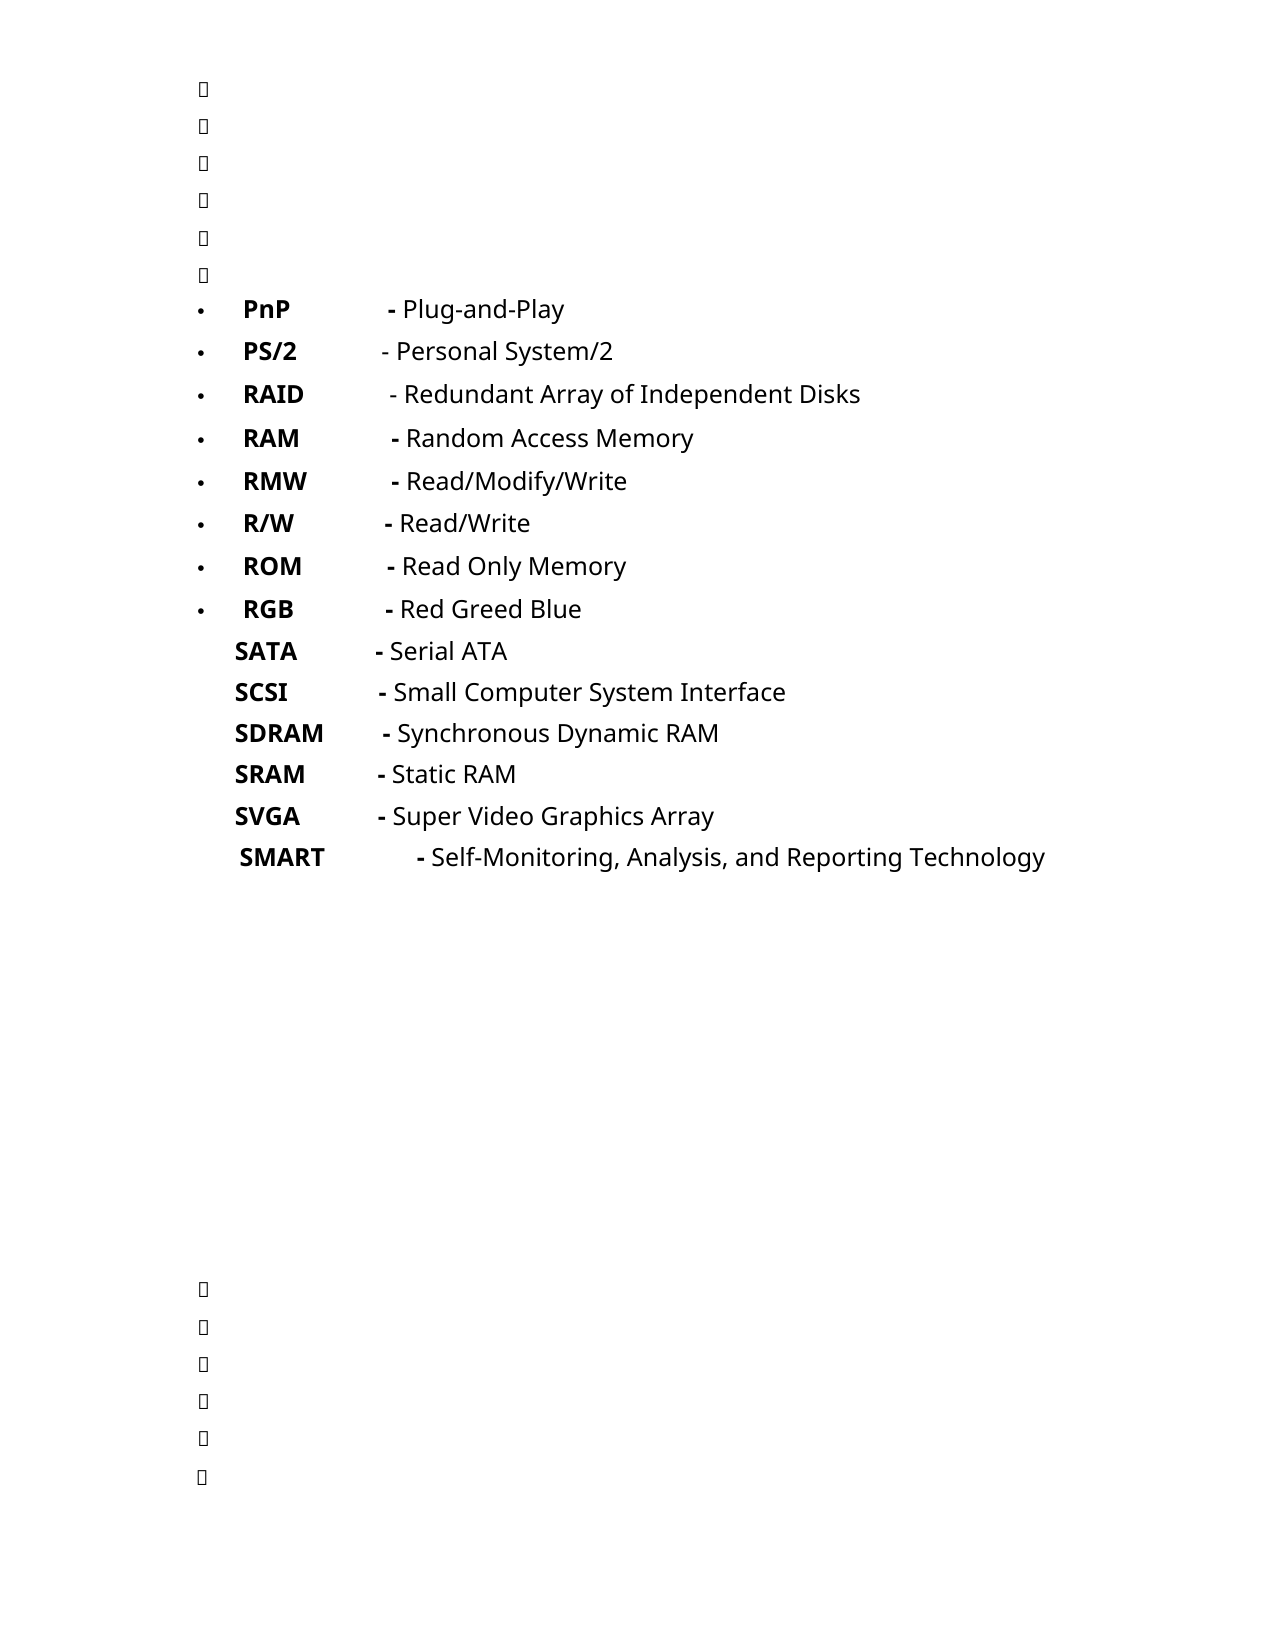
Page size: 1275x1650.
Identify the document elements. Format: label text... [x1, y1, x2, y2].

list ROM - Read Only Memory [197, 548, 1118, 582]
list RAID - Redundant Array of Independent Disks [197, 377, 1118, 411]
text SCSI - Small Computer System Interface [234, 675, 1118, 709]
text SDRAM - Synchronous Dynamic RAM [234, 716, 1118, 750]
list RGB - Red Greed Blue [197, 591, 1118, 625]
text SVGA - Super Video Graphics Array [234, 798, 1118, 832]
list RMW - Read/Modify/Write [197, 463, 1118, 497]
list R/W - Read/Write [197, 506, 1118, 540]
text SATA - Serial ATA [234, 634, 1118, 668]
text SMART - Self-Monitoring, Analysis, and Reporting Technology [159, 840, 1118, 874]
list PnP - Plug-and-Play [197, 291, 1118, 326]
text SRAM - Static RAM [234, 757, 1118, 791]
list RAM - Random Access Memory [197, 420, 1118, 454]
list PS/2 - Personal System/2 [197, 334, 1118, 368]
